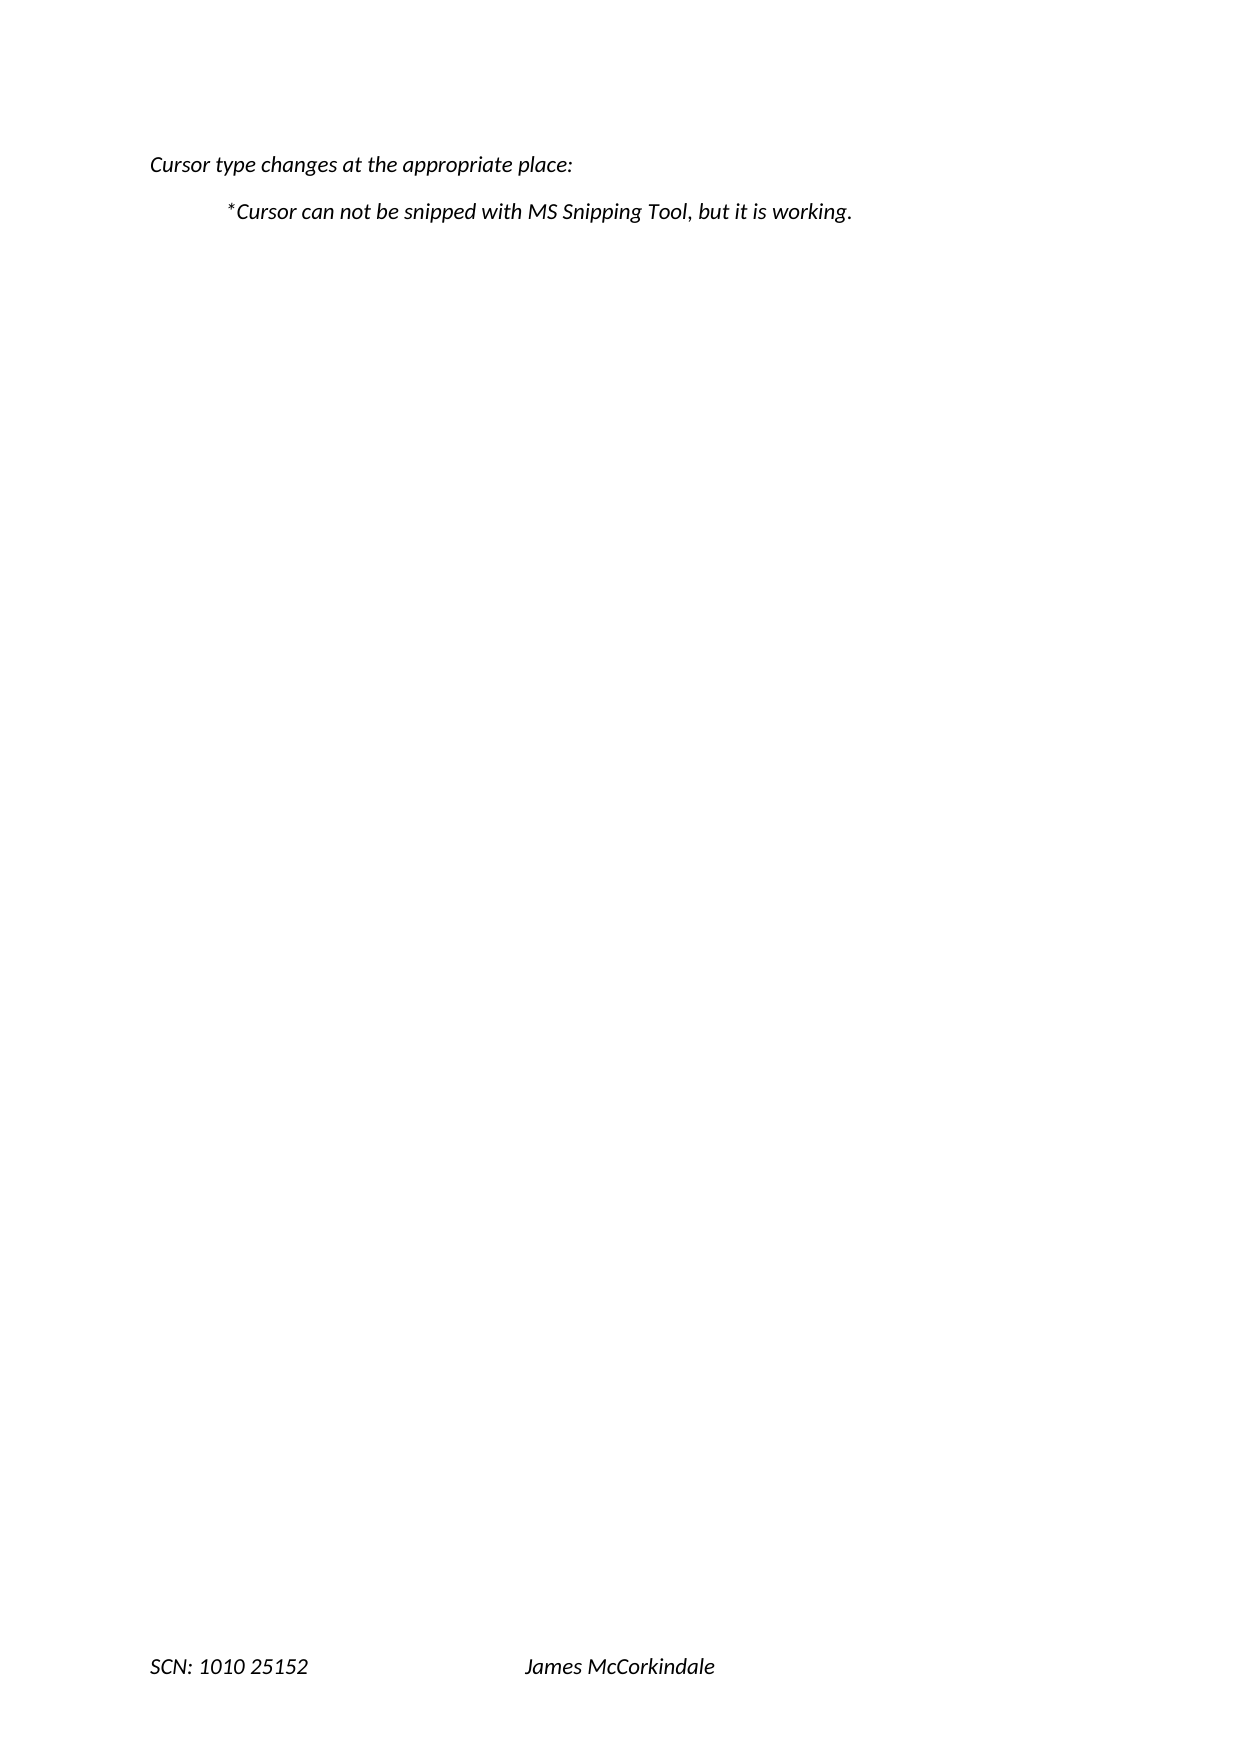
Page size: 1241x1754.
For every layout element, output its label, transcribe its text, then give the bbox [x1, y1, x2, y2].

text Cursor type changes at the appropriate place: [150, 150, 1090, 178]
text *Cursor can not be snipped with MS Snipping Tool, but it is working. [150, 197, 1090, 225]
